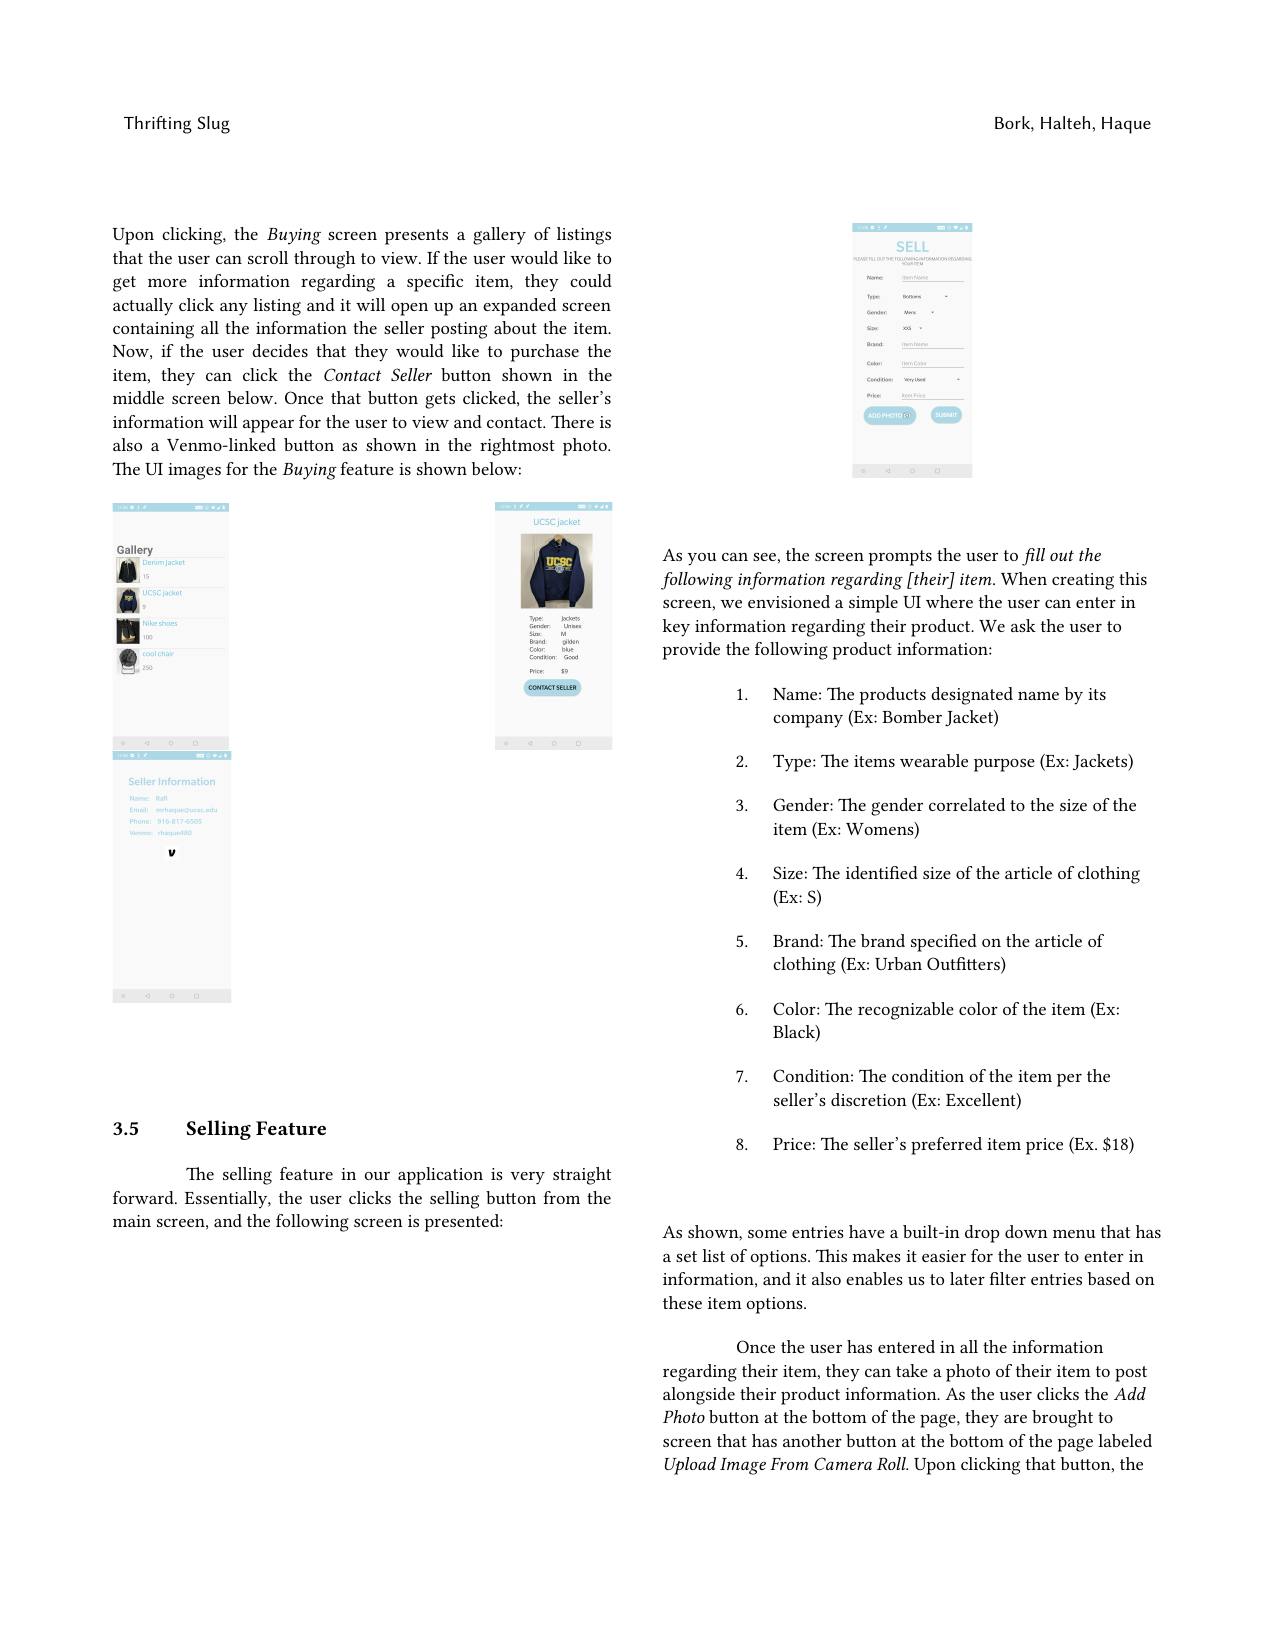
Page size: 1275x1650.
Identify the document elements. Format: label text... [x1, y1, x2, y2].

list Color: The recognizable color of the item (Ex: Black) [735, 998, 1162, 1043]
picture [112, 503, 229, 750]
text As you can see, the screen prompts the user to fill out the following information regarding [their] item. When creating this screen, we envisioned a simple UI where the user can enter in key information regarding their product. We ask the user to provide the following product information: [662, 545, 1162, 660]
list Price: The seller’s preferred item price (Ex. $18) [735, 1134, 1162, 1155]
list Condition: The condition of the item per the seller’s discretion (Ex: Excellent) [735, 1066, 1162, 1111]
text The selling feature in our application is very straight forward. Essentially, the user clicks the selling button from the main screen, and the following screen is presented: [112, 1164, 612, 1232]
list Name: The products designated name by its company (Ex: Bomber Jacket) [735, 683, 1162, 728]
picture [852, 223, 973, 478]
picture [112, 751, 232, 1003]
list Type: The items wearable purpose (Ex: Jackets) [735, 751, 1162, 772]
text As shown, some entries have a built-in drop down menu that has a set list of options. This makes it easier for the user to enter in information, and it also enables us to later filter entries based on these item options. [662, 1222, 1162, 1314]
list Brand: The brand specified on the article of clothing (Ex: Urban Outfitters) [735, 931, 1162, 975]
list Size: The identified size of the article of clothing (Ex: S) [735, 863, 1162, 908]
list Gender: The gender correlated to the size of the item (Ex: Womens) [735, 795, 1162, 840]
text 3.5 Selling Feature [112, 1117, 612, 1141]
picture [495, 502, 613, 750]
